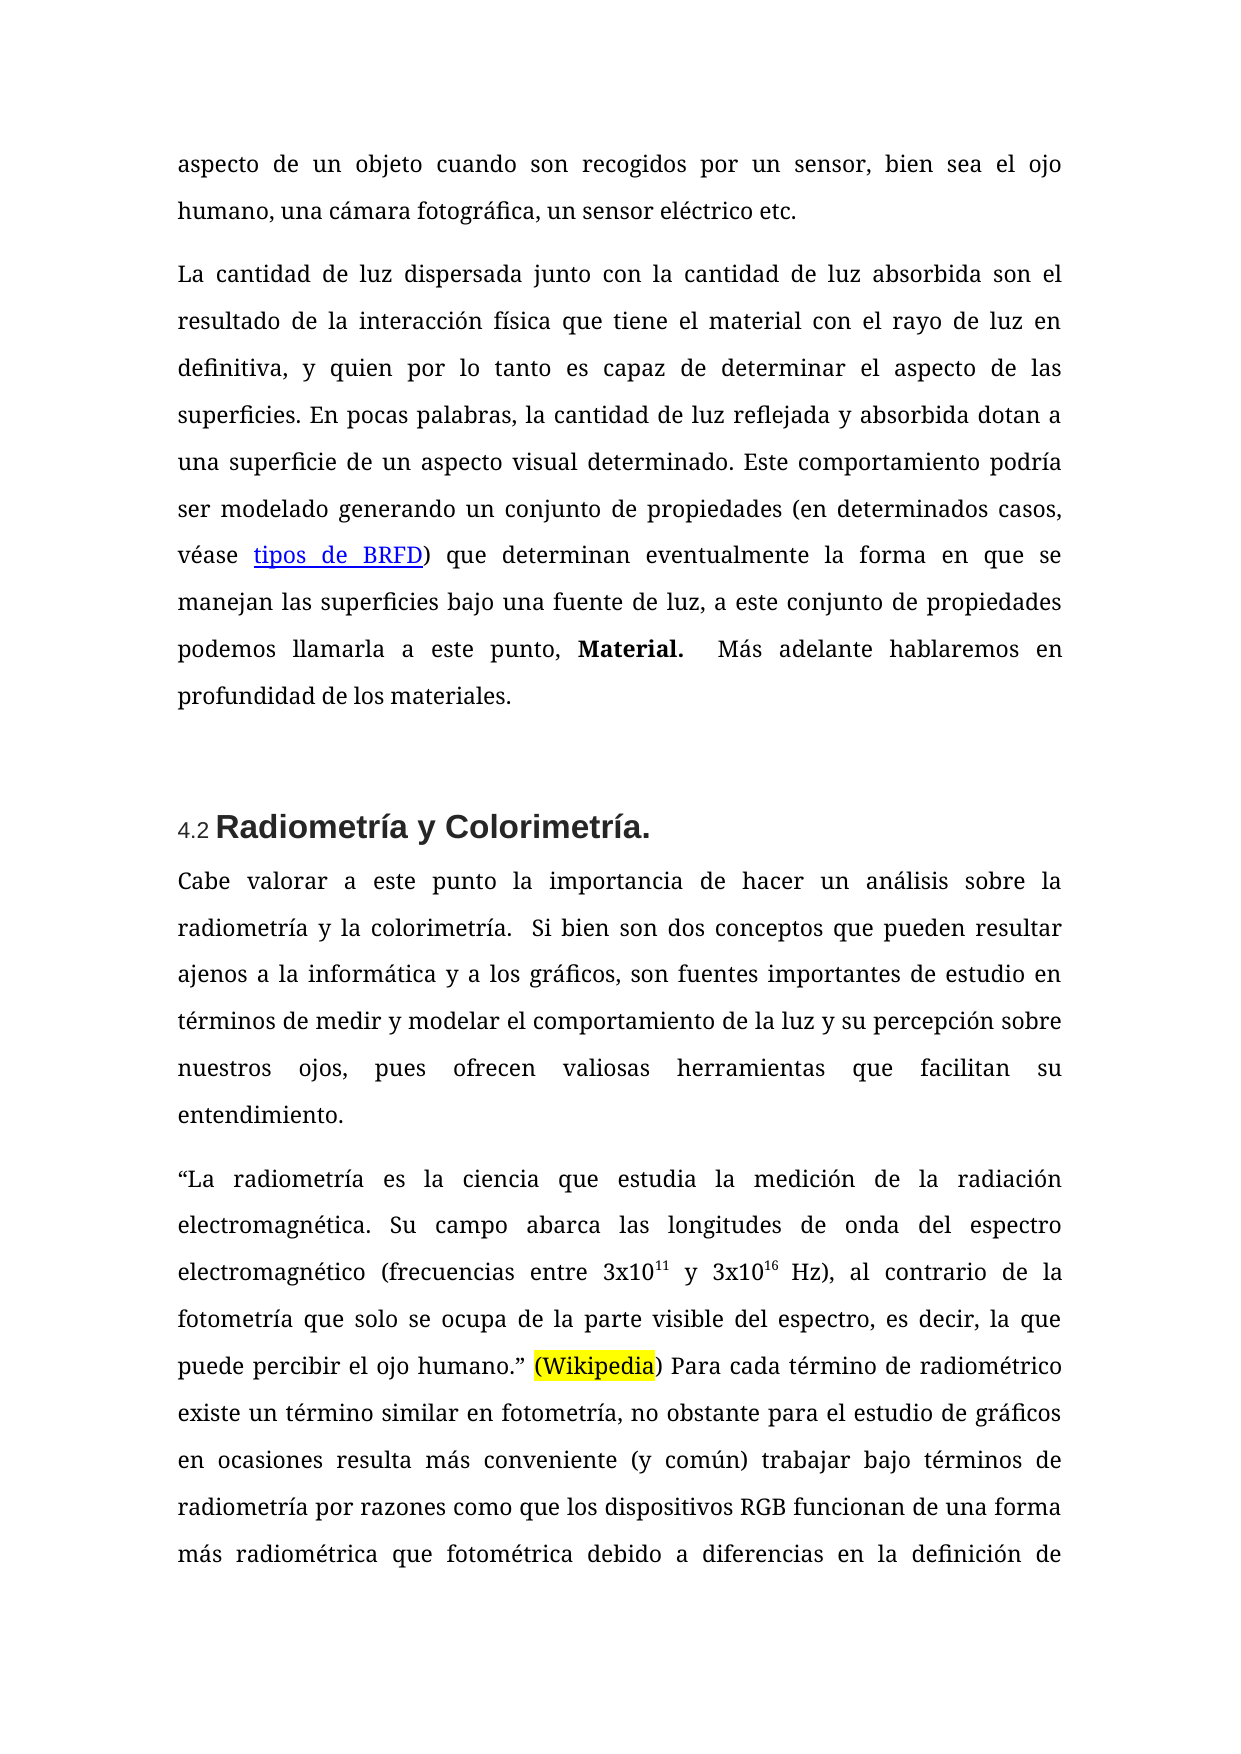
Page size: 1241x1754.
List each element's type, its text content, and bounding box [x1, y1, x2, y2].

text La cantidad de luz dispersada junto con la cantidad de luz absorbida son el resultado de la interacción física que tiene el material con el rayo de luz en definitiva, y quien por lo tanto es capaz de determinar el aspecto de las superficies. En pocas palabras, la cantidad de luz reflejada y absorbida dotan a una superficie de un aspecto visual determinado. Este comportamiento podría ser modelado generando un conjunto de propiedades (en determinados casos, véase tipos de BRFD) que determinan eventualmente la forma en que se manejan las superficies bajo una fuente de luz, a este conjunto de propiedades podemos llamarla a este punto, Material. Más adelante hablaremos en profundidad de los materiales. [177, 258, 1063, 711]
subtitle Radiometría y Colorimetría. [177, 807, 1063, 846]
text Cabe valorar a este punto la importancia de hacer un análisis sobre la radiometría y la colorimetría. Si bien son dos conceptos que pueden resultar ajenos a la informática y a los gráficos, son fuentes importantes de estudio en términos de medir y modelar el comportamiento de la luz y su percepción sobre nuestros ojos, pues ofrecen valiosas herramientas que facilitan su entendimiento. [177, 865, 1063, 1130]
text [177, 148, 1063, 226]
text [177, 1163, 1063, 1569]
